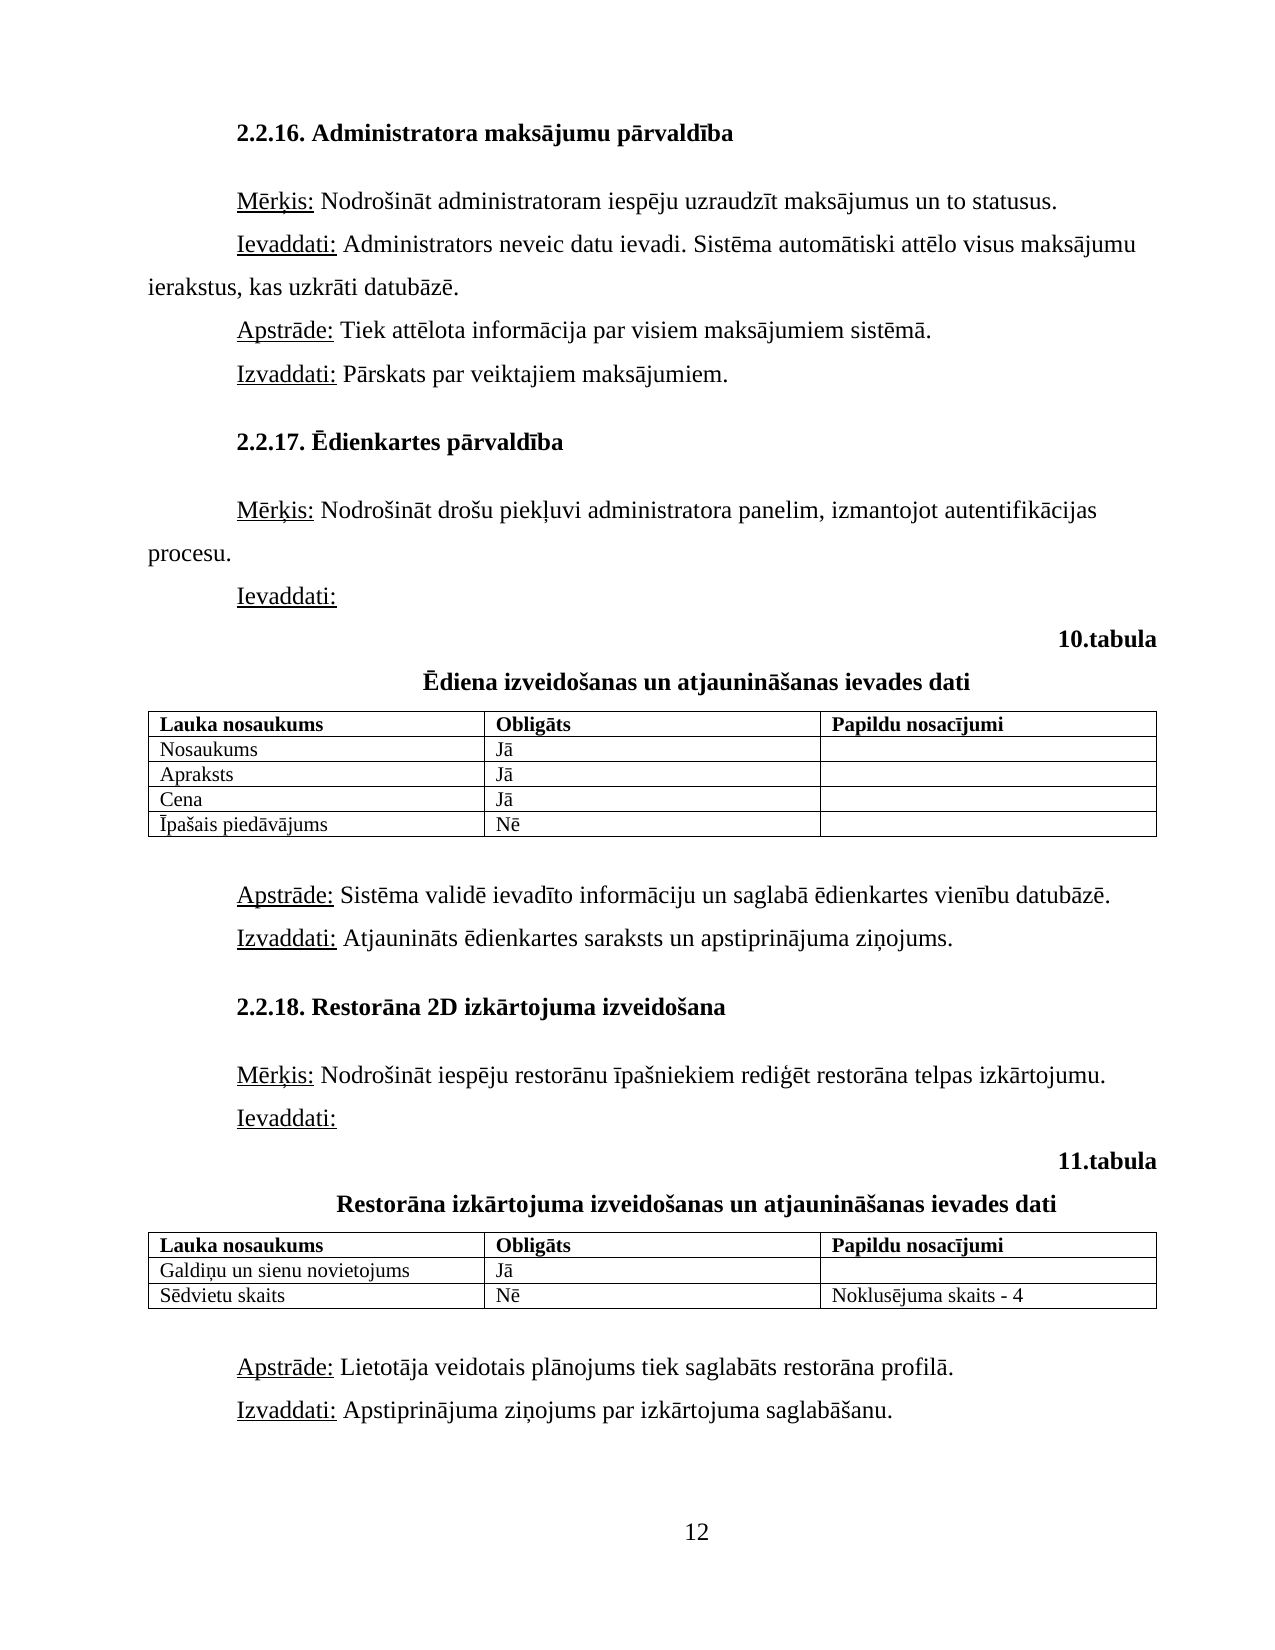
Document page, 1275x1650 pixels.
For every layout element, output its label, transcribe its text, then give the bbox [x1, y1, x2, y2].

table_cell Nē [485, 1284, 820, 1307]
table_cell Jā [485, 787, 820, 811]
table_cell Sēdvietu skaits [149, 1284, 484, 1307]
subtitle 2.2.18. Restorāna 2D izkārtojuma izveidošana [148, 992, 1157, 1020]
text Izvaddati: Pārskats par veiktajiem maksājumiem. [148, 359, 1157, 387]
text Mērķis: Nodrošināt drošu piekļuvi administratora panelim, izmantojot autentifikācijas procesu. [148, 495, 1157, 567]
text Restorāna izkārtojuma izveidošanas un atjaunināšanas ievades dati [148, 1189, 1157, 1218]
table_cell Jā [485, 737, 820, 761]
table_header Obligāts [485, 712, 820, 736]
subtitle 2.2.16. Administratora maksājumu pārvaldība [148, 118, 1157, 147]
text Ēdiena izveidošanas un atjaunināšanas ievades dati [148, 667, 1157, 696]
text Apstrāde: Sistēma validē ievadīto informāciju un saglabā ēdienkartes vienību datubāzē. [148, 880, 1157, 909]
text Ievaddati: [148, 1103, 1157, 1132]
subtitle 2.2.17. Ēdienkartes pārvaldība [148, 427, 1157, 456]
table_cell Noklusējuma skaits - 4 [821, 1284, 1156, 1307]
table_cell Apraksts [149, 762, 484, 786]
table_cell [821, 1258, 1156, 1282]
text Apstrāde: Lietotāja veidotais plānojums tiek saglabāts restorāna profilā. [148, 1352, 1157, 1380]
table_header Obligāts [485, 1233, 820, 1257]
table_cell [821, 787, 1156, 811]
text 10.tabula [148, 624, 1157, 653]
text Izvaddati: Apstiprinājuma ziņojums par izkārtojuma saglabāšanu. [148, 1395, 1157, 1423]
table_cell Jā [485, 762, 820, 786]
table_header Lauka nosaukums [149, 712, 484, 736]
table_cell Īpašais piedāvājums [149, 812, 484, 836]
table_header Papildu nosacījumi [821, 712, 1156, 736]
table_cell [821, 737, 1156, 761]
table_header Lauka nosaukums [149, 1233, 484, 1257]
table_cell Nosaukums [149, 737, 484, 761]
text Izvaddati: Atjaunināts ēdienkartes saraksts un apstiprinājuma ziņojums. [148, 923, 1157, 952]
text Mērķis: Nodrošināt iespēju restorānu īpašniekiem rediģēt restorāna telpas izkārtojumu. [148, 1060, 1157, 1088]
text Mērķis: Nodrošināt administratoram iespēju uzraudzīt maksājumus un to statusus. [148, 186, 1157, 215]
text Ievaddati: [148, 581, 1157, 610]
table_cell Jā [485, 1258, 820, 1282]
table_cell [821, 762, 1156, 786]
table_cell [821, 812, 1156, 836]
table_cell Galdiņu un sienu novietojums [149, 1258, 484, 1282]
text Apstrāde: Tiek attēlota informācija par visiem maksājumiem sistēmā. [148, 316, 1157, 344]
table_cell Nē [485, 812, 820, 836]
text Ievaddati: Administrators neveic datu ievadi. Sistēma automātiski attēlo visus maksājumu ierakstus, kas uzkrāti datubāzē. [148, 229, 1157, 301]
table_cell Cena [149, 787, 484, 811]
table_header Papildu nosacījumi [821, 1233, 1156, 1257]
text 11.tabula [148, 1146, 1157, 1175]
